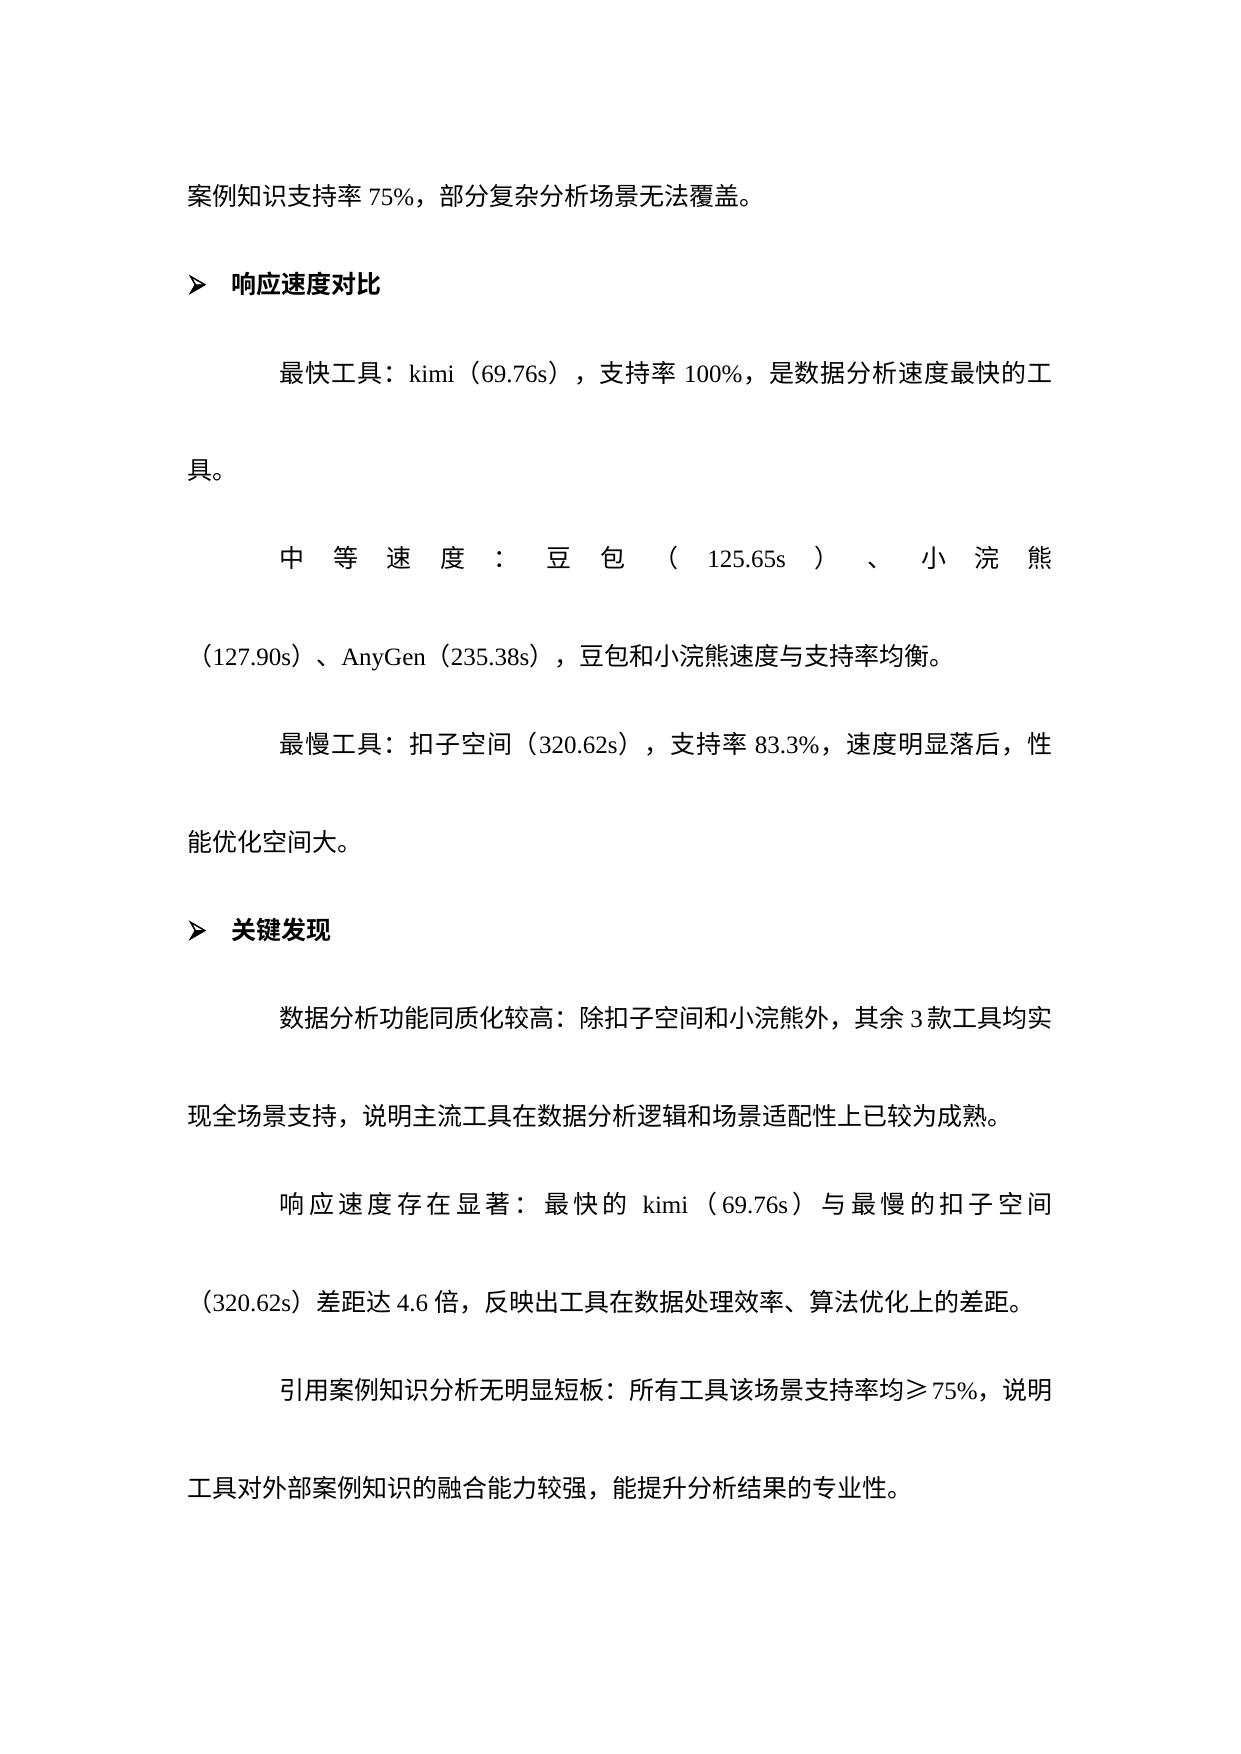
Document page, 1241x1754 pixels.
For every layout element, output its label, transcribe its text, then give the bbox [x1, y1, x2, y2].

text 最慢工具：扣子空间（320.62s），支持率 83.3%，速度明显落后，性能优化空间大。 [187, 710, 1053, 873]
text 数据分析功能同质化较高：除扣子空间和小浣熊外，其余3款工具均实现全场景支持，说明主流工具在数据分析逻辑和场景适配性上已较为成熟。 [187, 984, 1053, 1147]
list 响应速度对比 [187, 250, 1053, 315]
list 关键发现 [187, 896, 1053, 961]
text 中等速度：豆包（125.65s）、小浣熊（127.90s）、AnyGen（235.38s），豆包和小浣熊速度与支持率均衡。 [187, 524, 1053, 687]
text 响应速度存在显著：最快的 kimi（69.76s）与最慢的扣子空间（320.62s）差距达 4.6 倍，反映出工具在数据处理效率、算法优化上的差距。 [187, 1170, 1053, 1333]
text 最快工具：kimi（69.76s），支持率 100%，是数据分析速度最快的工具。 [187, 339, 1053, 501]
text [187, 162, 1053, 227]
text 引用案例知识分析无明显短板：所有工具该场景支持率均≥75%，说明工具对外部案例知识的融合能力较强，能提升分析结果的专业性。 [187, 1356, 1053, 1519]
